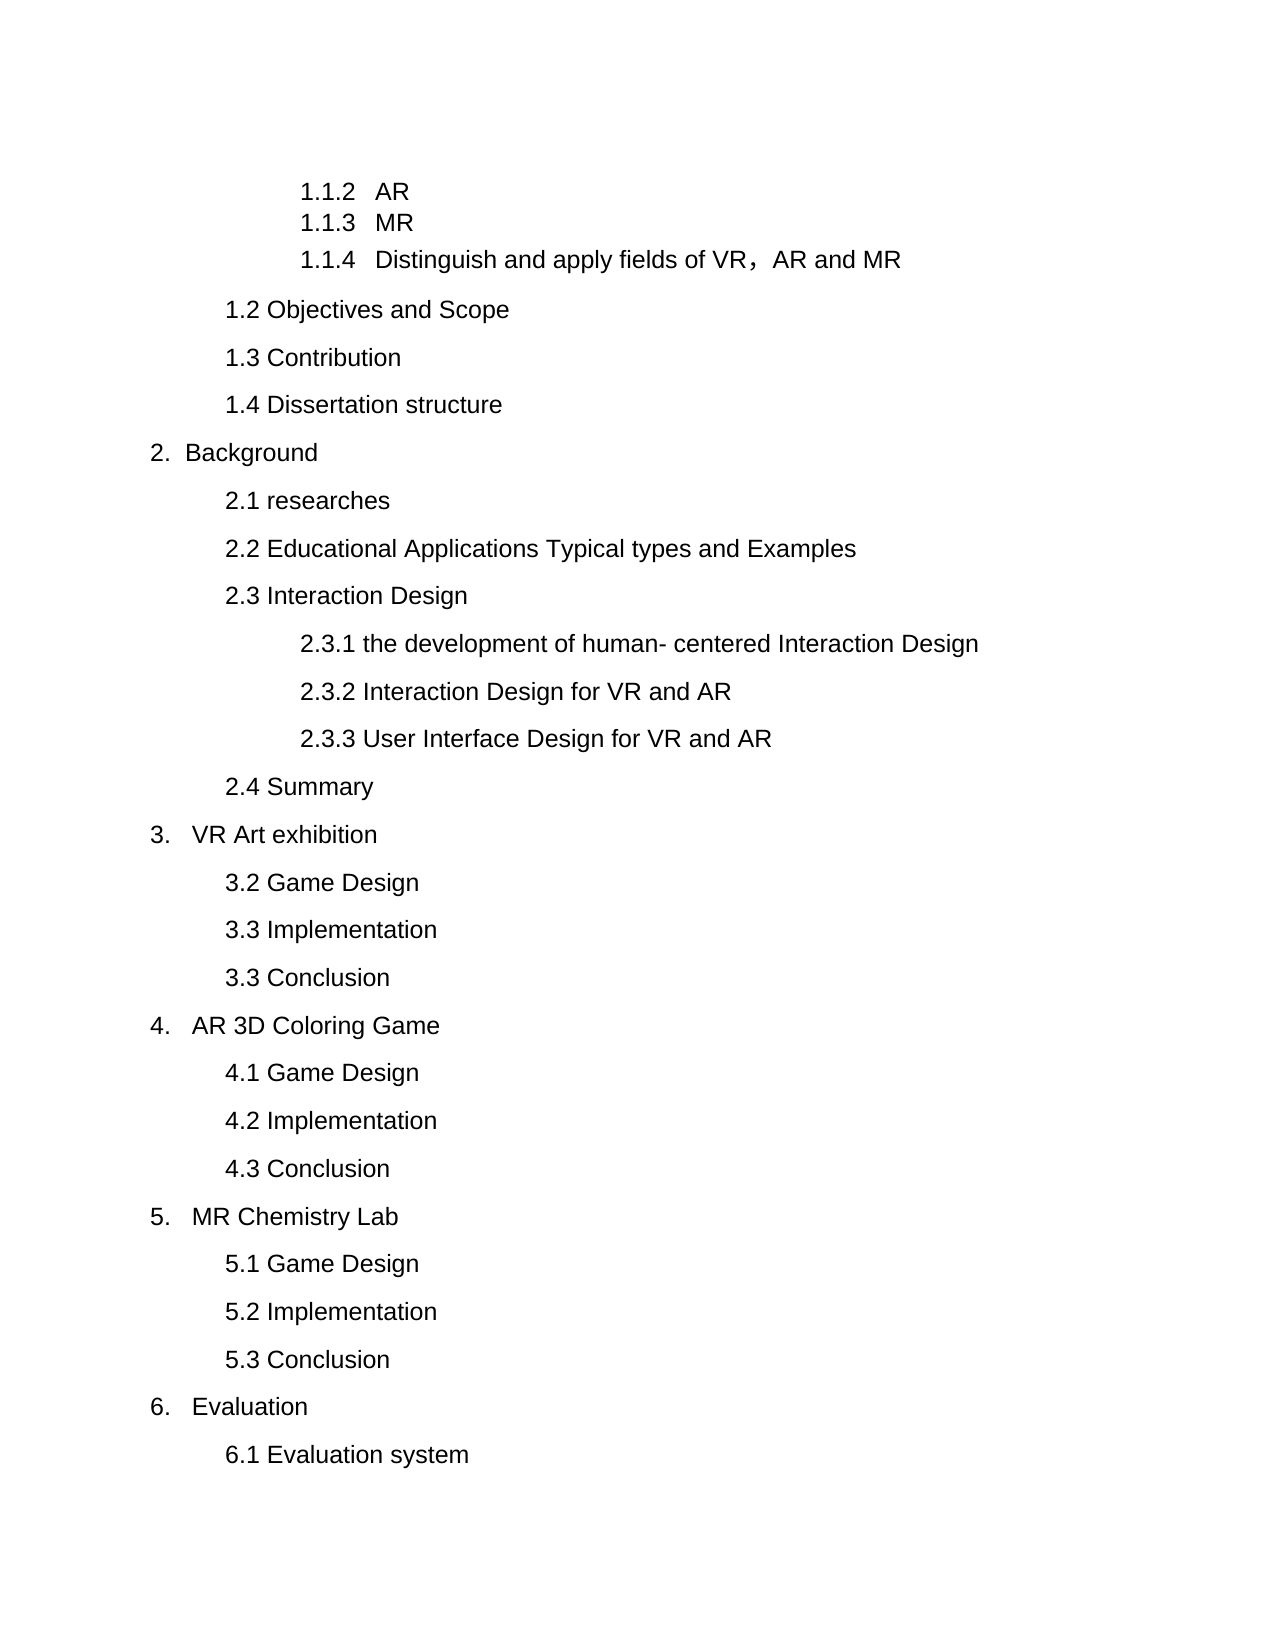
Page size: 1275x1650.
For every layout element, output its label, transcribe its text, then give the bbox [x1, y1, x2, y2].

text 2.3.2 Interaction Design for VR and AR [225, 677, 1125, 705]
text 1.3 Contribution [150, 343, 1125, 371]
text 2.2 Educational Applications Typical types and Examples [150, 533, 1125, 562]
text 2.4 Summary [150, 772, 1125, 801]
list AR [300, 177, 1125, 206]
text 5.1 Game Design [150, 1249, 1125, 1278]
text 2.1 researches [150, 486, 1125, 514]
text 3.3 Implementation [150, 915, 1125, 944]
list Distinguish and apply fields of VR，AR and MR [300, 239, 1125, 276]
text 6. Evaluation [150, 1392, 1125, 1421]
text 6.1 Evaluation system [225, 1440, 1125, 1469]
text 4.2 Implementation [150, 1106, 1125, 1135]
text 3.2 Game Design [150, 867, 1125, 896]
list MR [300, 208, 1125, 237]
text 4.1 Game Design [150, 1058, 1125, 1087]
text 2. Background [150, 438, 1125, 467]
text 2.3 Interaction Design [150, 581, 1125, 610]
text 4.3 Conclusion [150, 1154, 1125, 1182]
text 2.3.1 the development of human- centered Interaction Design [225, 629, 1125, 658]
text 1.2 Objectives and Scope [150, 295, 1125, 324]
text 2.3.3 User Interface Design for VR and AR [225, 724, 1125, 753]
text 3.3 Conclusion [150, 963, 1125, 992]
text 1.4 Dissertation structure [150, 390, 1125, 419]
text 5.2 Implementation [150, 1297, 1125, 1326]
text 5. MR Chemistry Lab [150, 1201, 1125, 1230]
text 4. AR 3D Coloring Game [150, 1011, 1125, 1039]
text 3. VR Art exhibition [150, 820, 1125, 848]
text 5.3 Conclusion [150, 1344, 1125, 1373]
